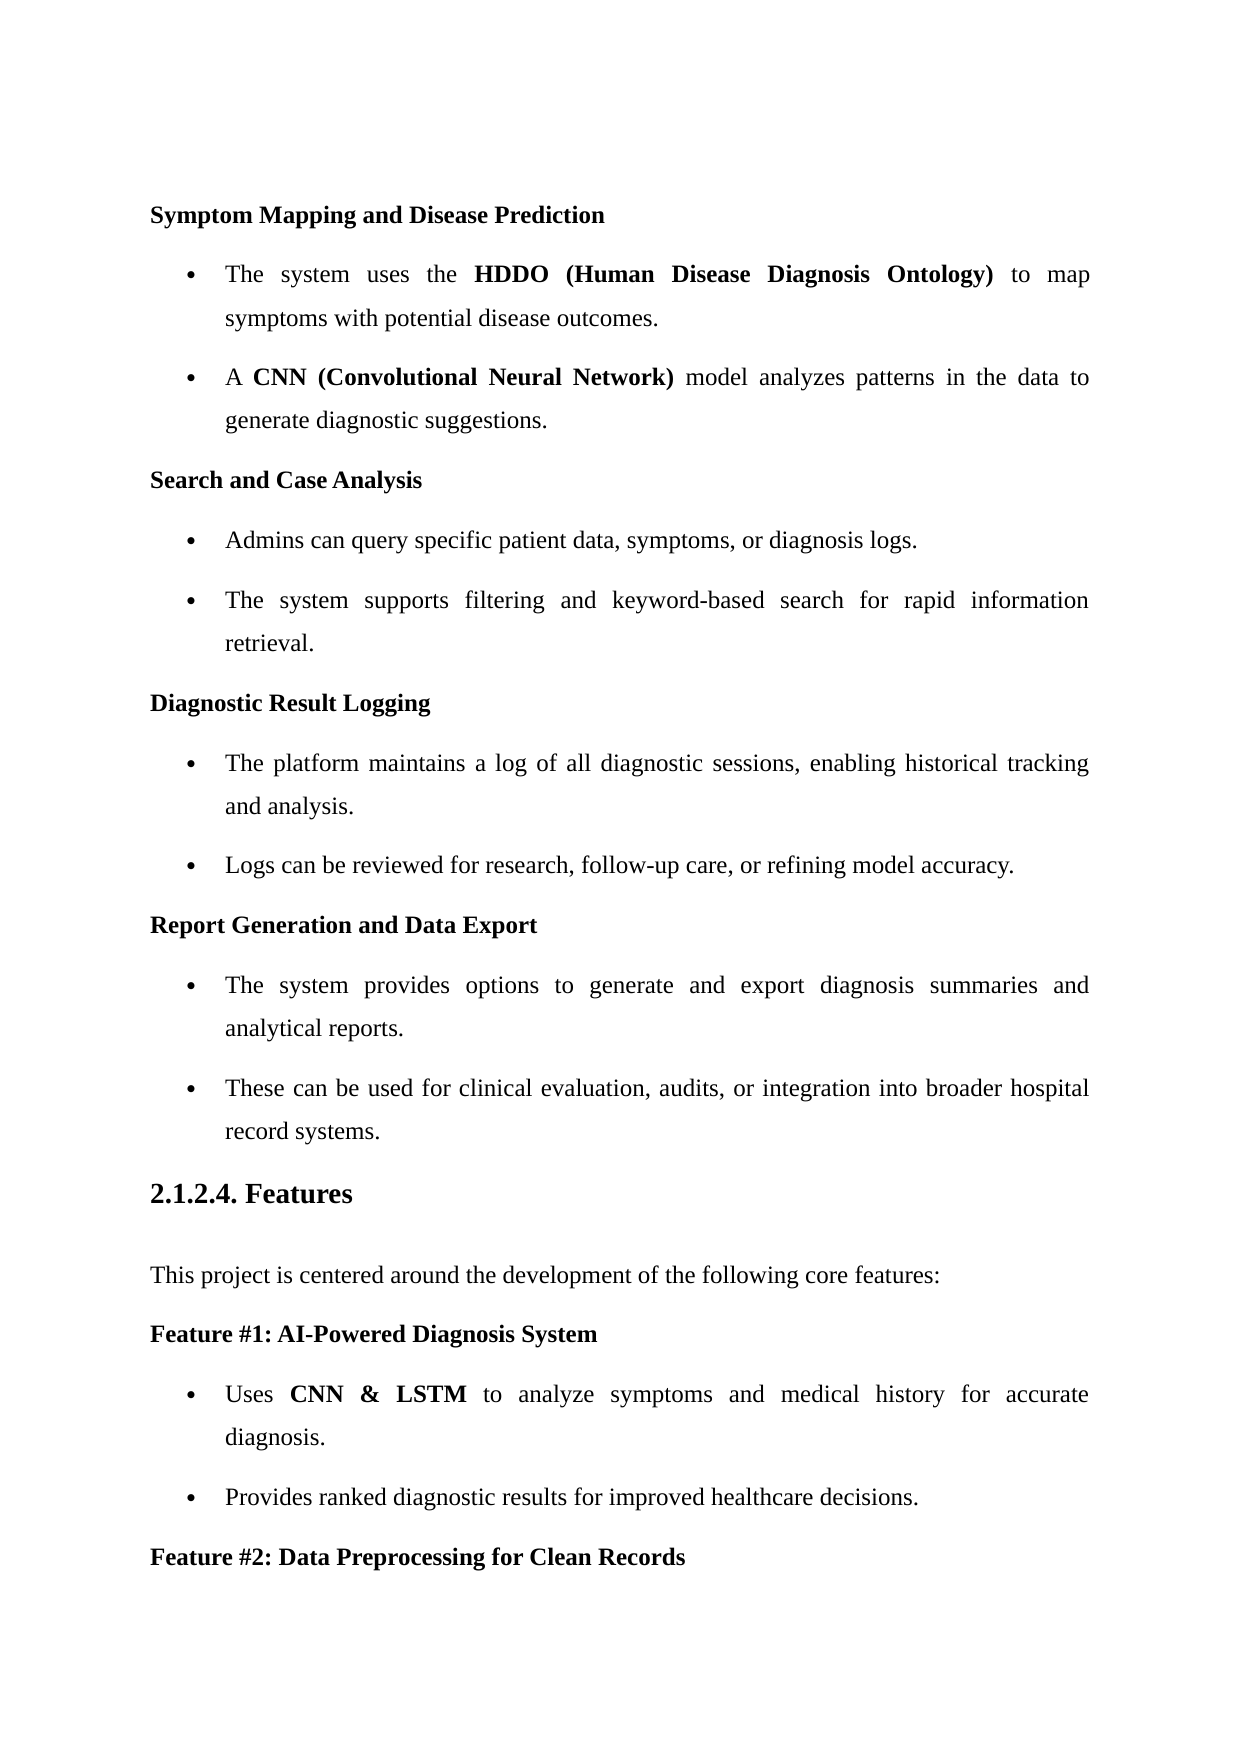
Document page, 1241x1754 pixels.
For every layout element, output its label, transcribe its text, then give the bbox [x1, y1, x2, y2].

list The system supports filtering and keyword-based search for rapid information retrieval. [187, 585, 1090, 657]
list The platform maintains a log of all diagnostic sessions, enabling historical tracking and analysis. [187, 748, 1090, 819]
list A CNN (Convolutional Neural Network) model analyzes patterns in the data to generate diagnostic suggestions. [187, 362, 1090, 434]
list These can be used for clinical evaluation, audits, or integration into broader hospital record systems. [187, 1073, 1090, 1145]
list Admins can query specific patient data, symptoms, or diagnosis logs. [187, 525, 1090, 554]
text Diagnostic Result Logging [150, 688, 1090, 717]
text Symptom Mapping and Disease Prediction [150, 200, 1090, 228]
text Search and Case Analysis [150, 465, 1090, 494]
text Feature #2: Data Preprocessing for Clean Records [150, 1542, 1090, 1571]
list The system uses the HDDO (Human Disease Diagnosis Ontology) to map symptoms with potential disease outcomes. [187, 259, 1090, 331]
list Logs can be reviewed for research, follow-up care, or refining model accuracy. [187, 851, 1090, 879]
list Uses CNN & LSTM to analyze symptoms and medical history for accurate diagnosis. [187, 1379, 1090, 1451]
text 2.1.2.4. Features [150, 1176, 1090, 1209]
text This project is centered around the development of the following core features: [150, 1260, 1090, 1288]
text Report Generation and Data Export [150, 910, 1090, 939]
list The system provides options to generate and export diagnosis summaries and analytical reports. [187, 970, 1090, 1042]
text Feature #1: AI-Powered Diagnosis System [150, 1319, 1090, 1348]
list Provides ranked diagnostic results for improved healthcare decisions. [187, 1482, 1090, 1511]
